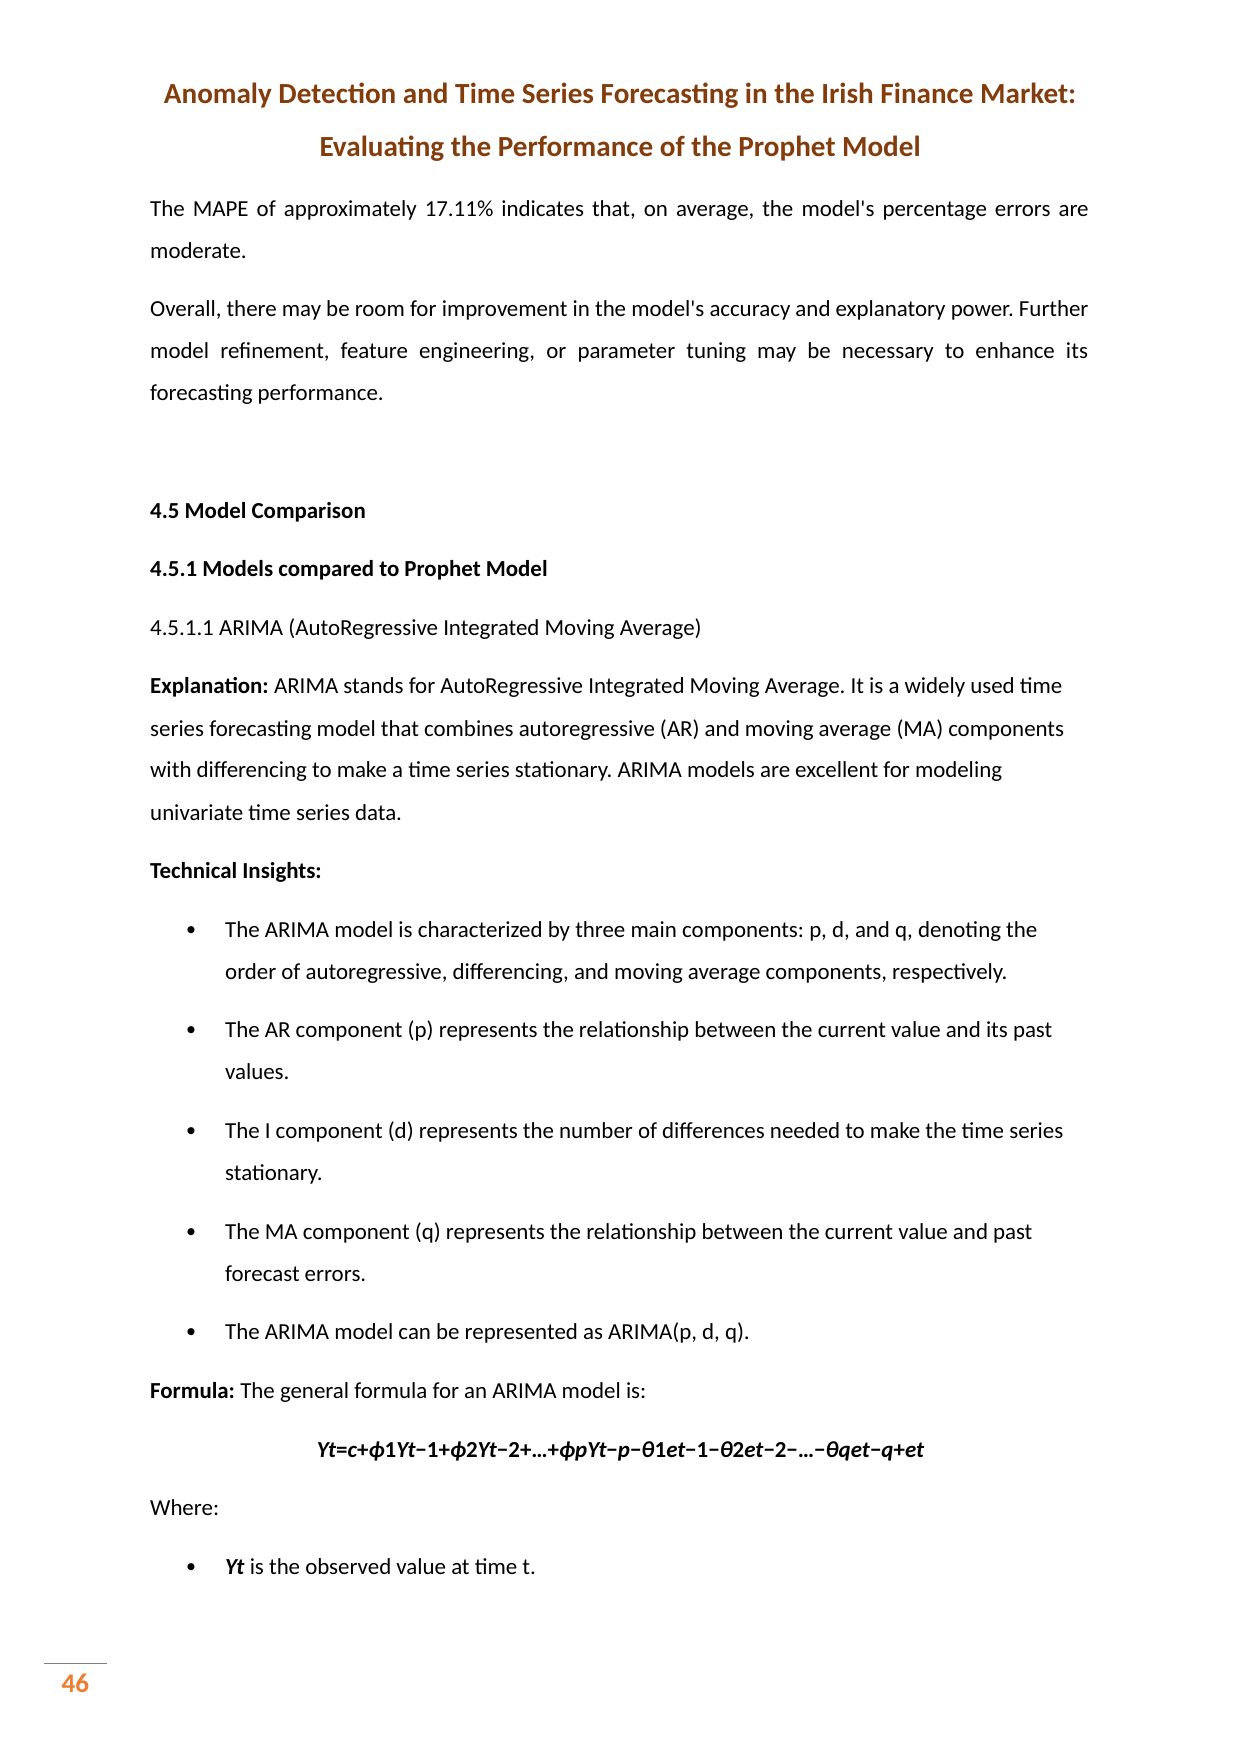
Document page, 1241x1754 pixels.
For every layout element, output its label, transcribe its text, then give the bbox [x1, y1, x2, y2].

text Where: [150, 1493, 1090, 1521]
list The ARIMA model is characterized by three main components: p, d, and q, denoting the order of autoregressive, differencing, and moving average components, respectively. [187, 915, 1090, 985]
text Technical Insights: [150, 856, 1090, 884]
text Explanation: ARIMA stands for AutoRegressive Integrated Moving Average. It is a widely used time series forecasting model that combines autoregressive (AR) and moving average (MA) components with differencing to make a time series stationary. ARIMA models are excellent for modeling univariate time series data. [150, 672, 1090, 826]
text Overall, there may be room for improvement in the model's accuracy and explanatory power. Further model refinement, feature engineering, or parameter tuning may be necessary to enhance its forecasting performance. [150, 294, 1090, 406]
list Yt​ is the observed value at time t. [187, 1552, 1090, 1580]
text Yt​=c+ϕ1​Yt−1​+ϕ2​Yt−2​+…+ϕp​Yt−p​−θ1​et−1​−θ2​et−2​−…−θq​et−q​+et​ [150, 1435, 1090, 1463]
text 4.5 Model Comparison [150, 496, 1090, 524]
list The I component (d) represents the number of differences needed to make the time series stationary. [187, 1116, 1090, 1186]
text The MAPE of approximately 17.11% indicates that, on average, the model's percentage errors are moderate. [150, 194, 1090, 264]
list The MA component (q) represents the relationship between the current value and past forecast errors. [187, 1217, 1090, 1287]
list The AR component (p) represents the relationship between the current value and its past values. [187, 1016, 1090, 1086]
list The ARIMA model can be represented as ARIMA(p, d, q). [187, 1317, 1090, 1345]
text Formula: The general formula for an ARIMA model is: [150, 1376, 1090, 1404]
text 4.5.1.1 ARIMA (AutoRegressive Integrated Moving Average) [150, 613, 1090, 641]
text 4.5.1 Models compared to Prophet Model [150, 554, 1090, 582]
